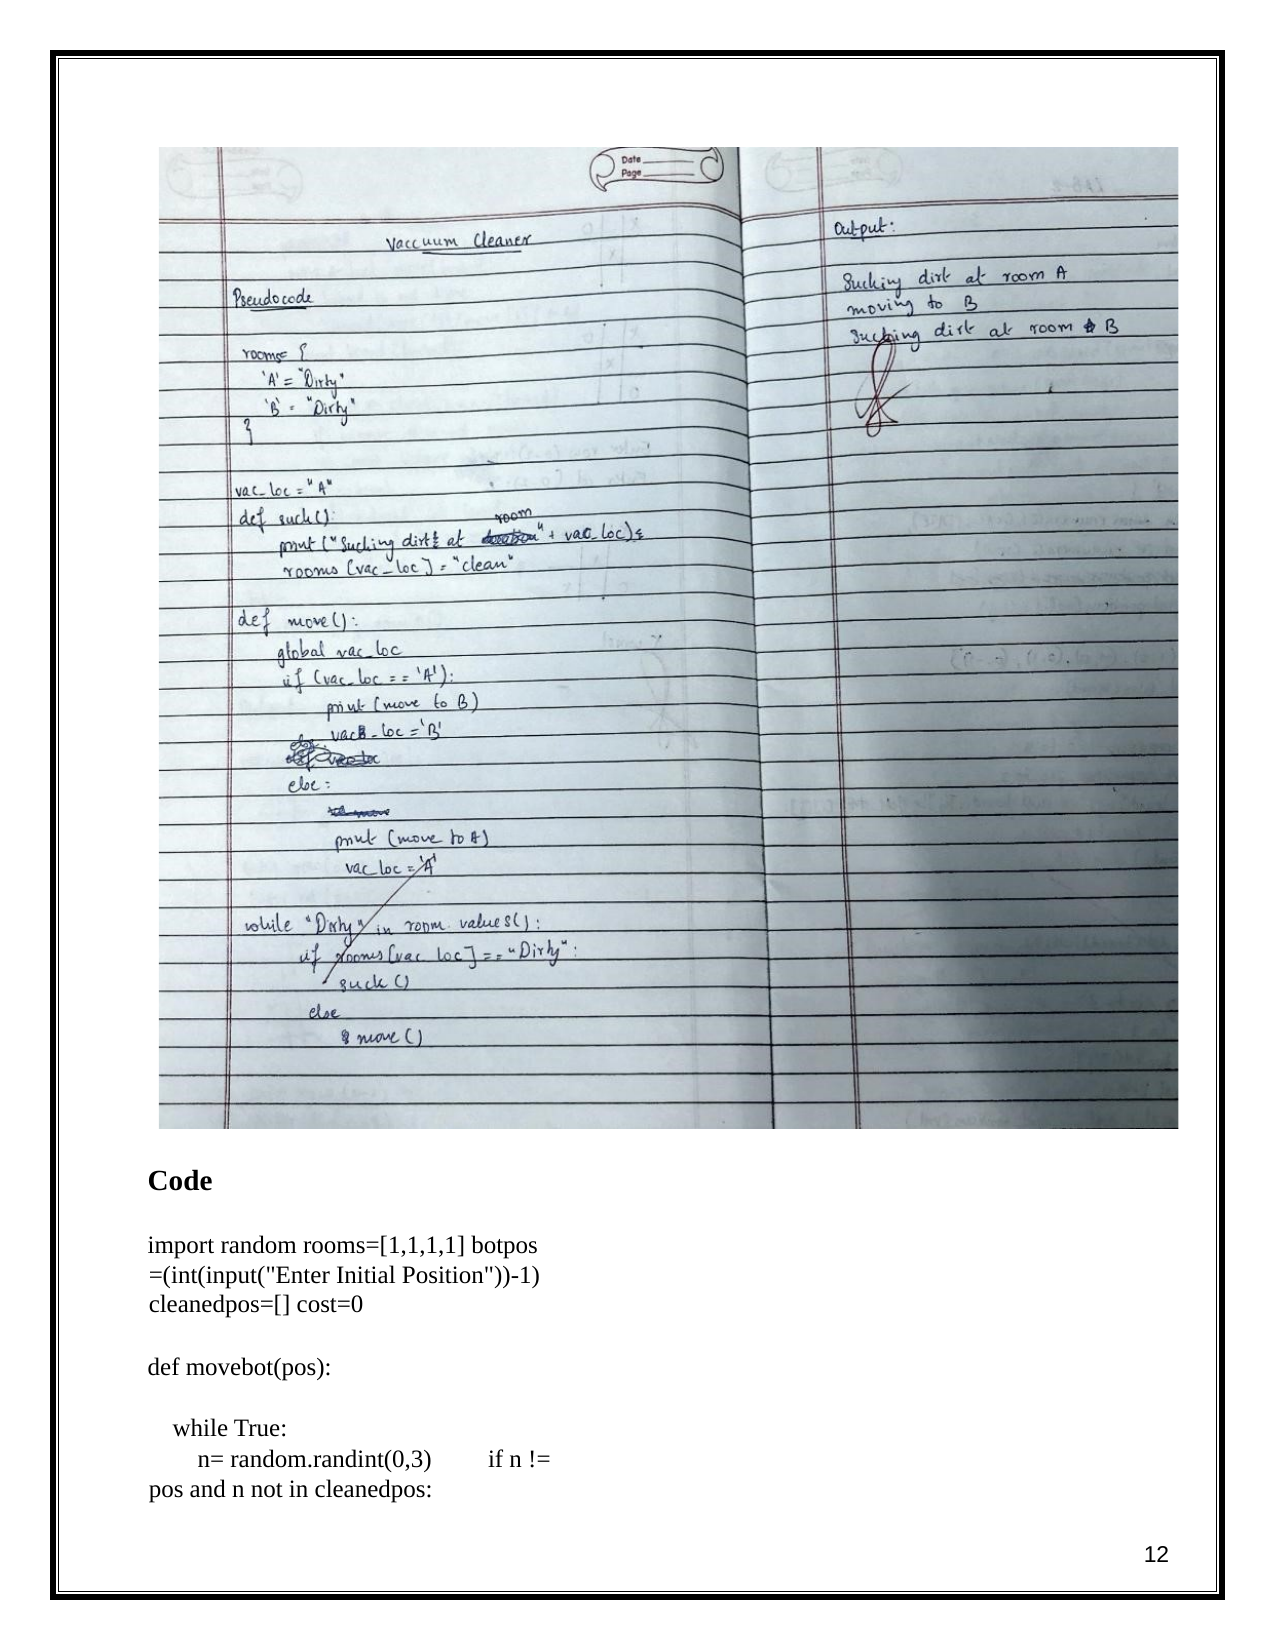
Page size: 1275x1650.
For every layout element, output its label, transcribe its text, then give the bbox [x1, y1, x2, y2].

text def movebot(pos): [147, 1352, 971, 1380]
text import random rooms=[1,1,1,1] botpos =(int(input("Enter Initial Position"))-1) cleanedpos=[] cost=0 [147, 1230, 613, 1318]
text n= random.randint(0,3) if n != pos and n not in cleanedpos: [147, 1444, 552, 1503]
picture [158, 147, 1179, 1129]
text while True: [147, 1413, 971, 1442]
subtitle Code [147, 1163, 1178, 1197]
